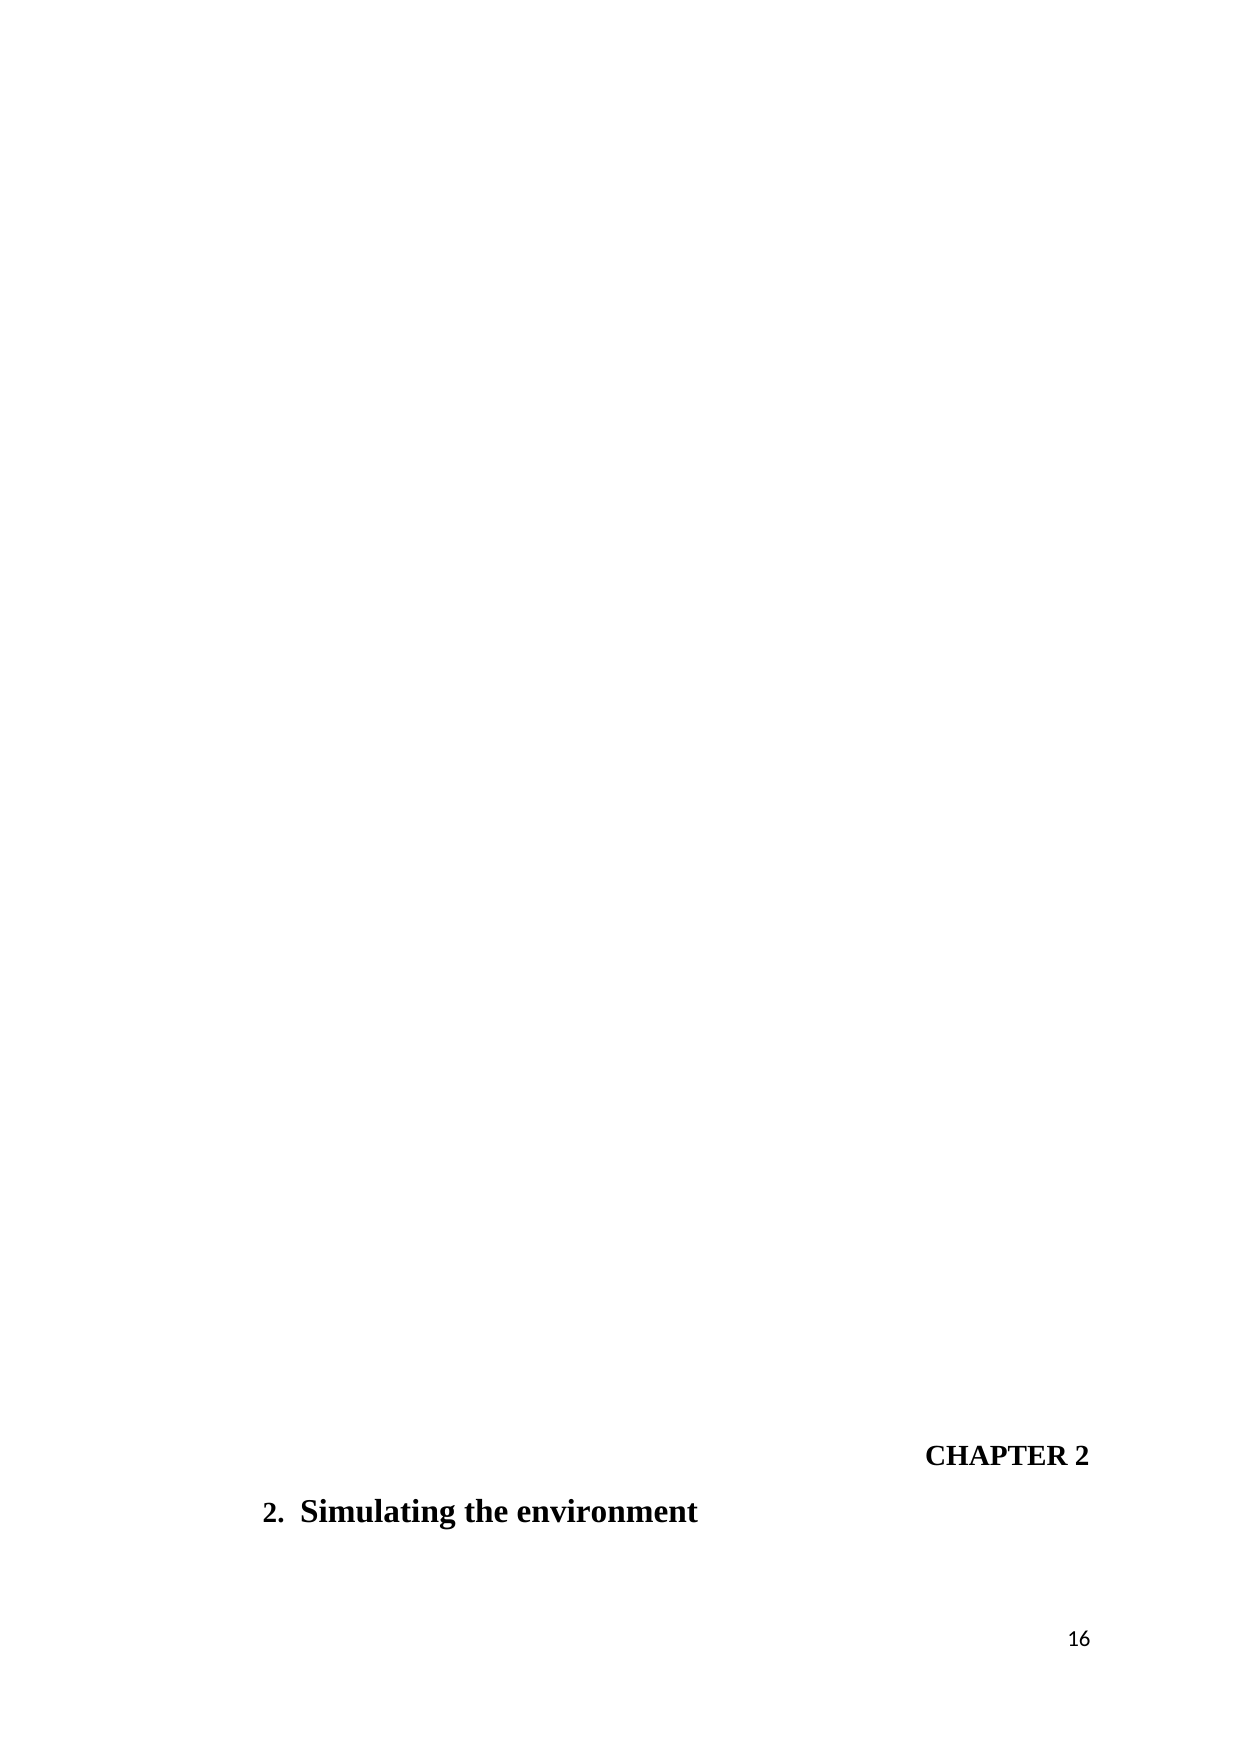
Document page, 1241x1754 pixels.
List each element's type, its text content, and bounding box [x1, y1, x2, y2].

list Simulating the environment [262, 1491, 1090, 1529]
text CHAPTER 2 [900, 1438, 1090, 1472]
